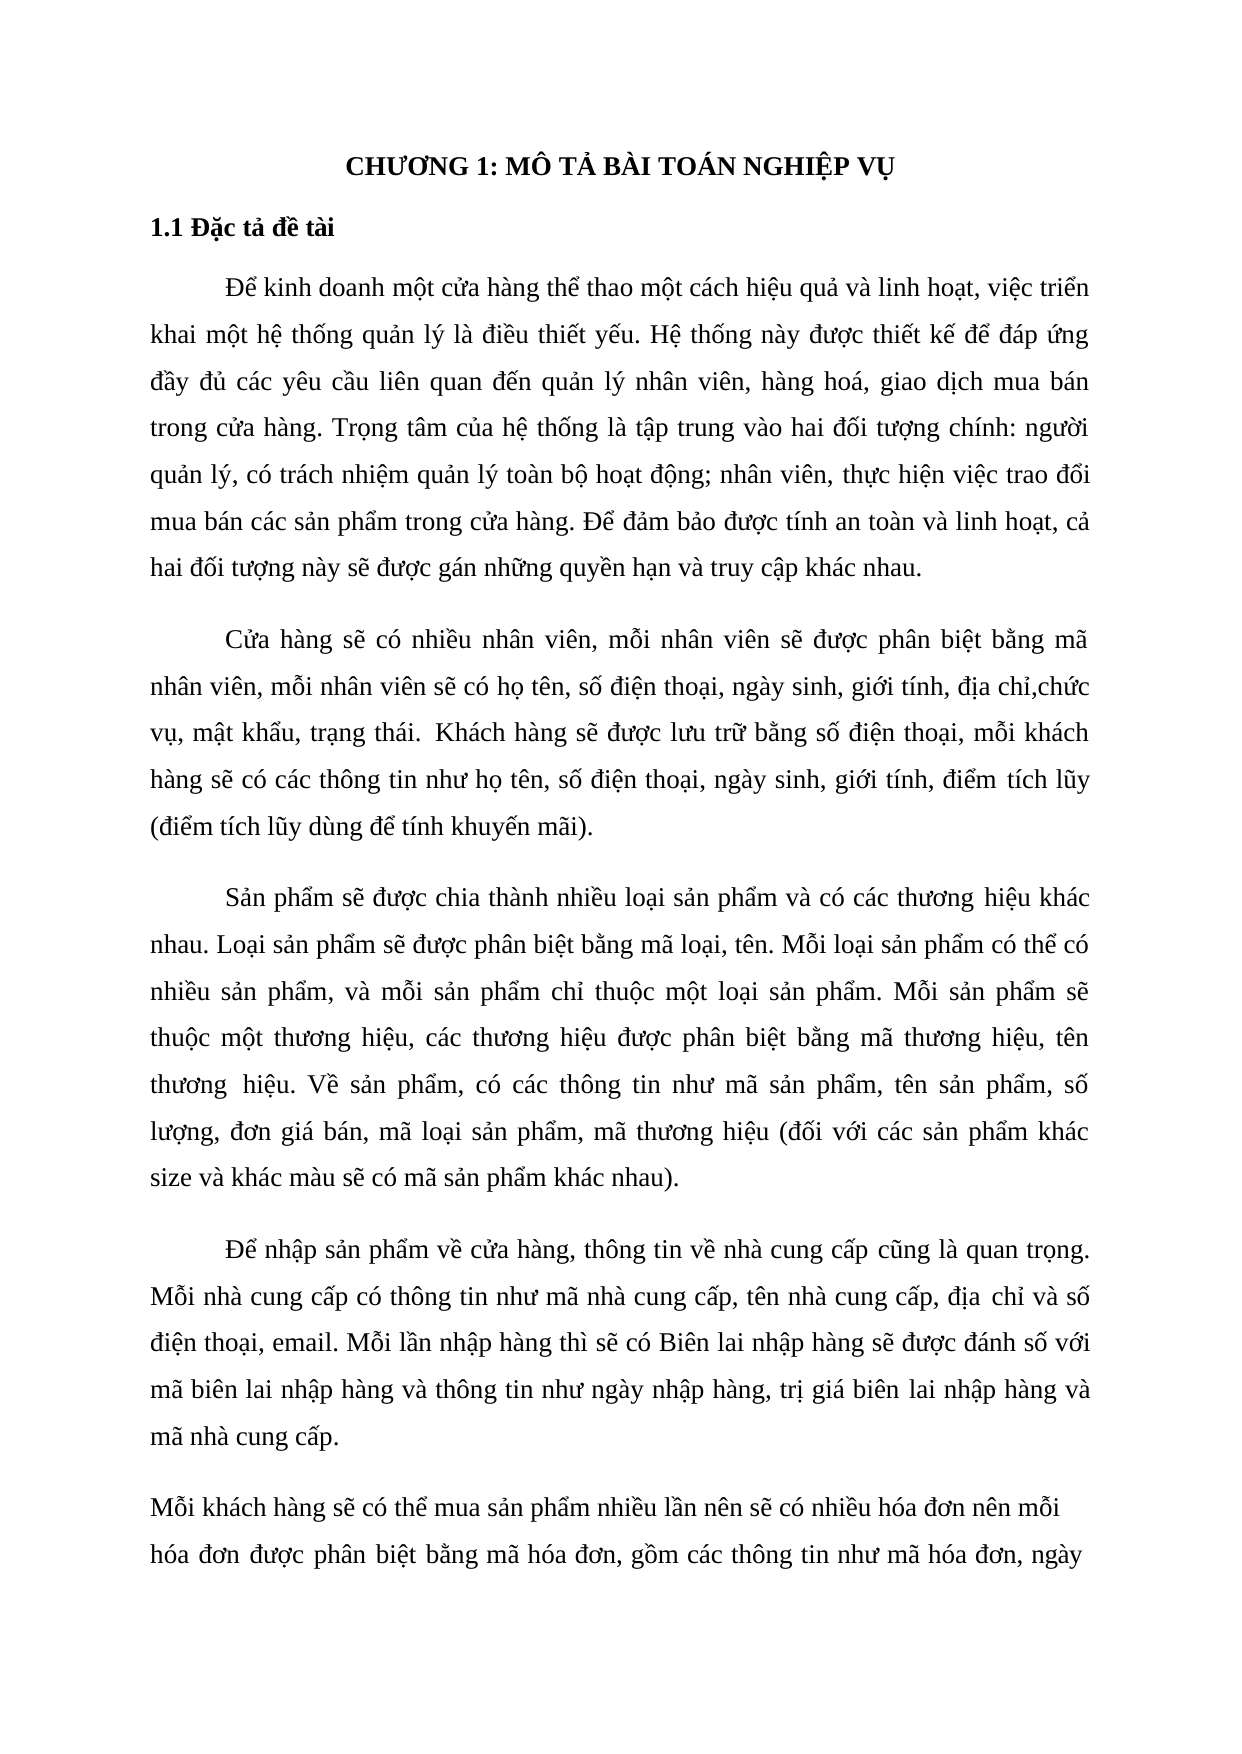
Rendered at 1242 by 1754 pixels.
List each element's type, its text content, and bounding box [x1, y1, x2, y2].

text Cửa hàng sẽ có nhiều nhân viên, mỗi nhân viên sẽ được phân biệt bằng mã nhân viên, mỗi nhân viên sẽ có họ tên, số điện thoại, ngày sinh, giới tính, địa chỉ,chức vụ, mật khẩu, trạng thái. Khách hàng sẽ được lưu trữ bằng số điện thoại, mỗi khách hàng sẽ có các thông tin như họ tên, số điện thoại, ngày sinh, giới tính, điểm tích lũy (điểm tích lũy dùng để tính khuyến mãi). [150, 623, 1090, 841]
text Để nhập sản phẩm về cửa hàng, thông tin về nhà cung cấp cũng là quan trọng. Mỗi nhà cung cấp có thông tin như mã nhà cung cấp, tên nhà cung cấp, địa chỉ và số điện thoại, email. Mỗi lần nhập hàng thì sẽ có Biên lai nhập hàng sẽ được đánh số với mã biên lai nhập hàng và thông tin như ngày nhập hàng, trị giá biên lai nhập hàng và mã nhà cung cấp. [150, 1233, 1090, 1451]
text Mỗi khách hàng sẽ có thể mua sản phẩm nhiều lần nên sẽ có nhiều hóa đơn nên mỗi hóa đơn được phân biệt bằng mã hóa đơn, gồm các thông tin như mã hóa đơn, ngày [150, 1492, 1090, 1569]
text Sản phẩm sẽ được chia thành nhiều loại sản phẩm và có các thương hiệu khác nhau. Loại sản phẩm sẽ được phân biệt bằng mã loại, tên. Mỗi loại sản phẩm có thể có nhiều sản phẩm, và mỗi sản phẩm chỉ thuộc một loại sản phẩm. Mỗi sản phẩm sẽ thuộc một thương hiệu, các thương hiệu được phân biệt bằng mã thương hiệu, tên thương hiệu. Về sản phẩm, có các thông tin như mã sản phẩm, tên sản phẩm, số lượng, đơn giá bán, mã loại sản phẩm, mã thương hiệu (đối với các sản phẩm khác size và khác màu sẽ có mã sản phẩm khác nhau). [150, 882, 1090, 1193]
subtitle Đặc tả đề tài [150, 211, 1229, 242]
subtitle CHƯƠNG 1: MÔ TẢ BÀI TOÁN NGHIỆP VỤ [345, 150, 1229, 181]
text Để kinh doanh một cửa hàng thể thao một cách hiệu quả và linh hoạt, việc triển khai một hệ thống quản lý là điều thiết yếu. Hệ thống này được thiết kế để đáp ứng đầy đủ các yêu cầu liên quan đến quản lý nhân viên, hàng hoá, giao dịch mua bán trong cửa hàng. Trọng tâm của hệ thống là tập trung vào hai đối tượng chính: người quản lý, có trách nhiệm quản lý toàn bộ hoạt động; nhân viên, thực hiện việc trao đổi mua bán các sản phẩm trong cửa hàng. Để đảm bảo được tính an toàn và linh hoạt, cả hai đối tượng này sẽ được gán những quyền hạn và truy cập khác nhau. [150, 272, 1090, 583]
